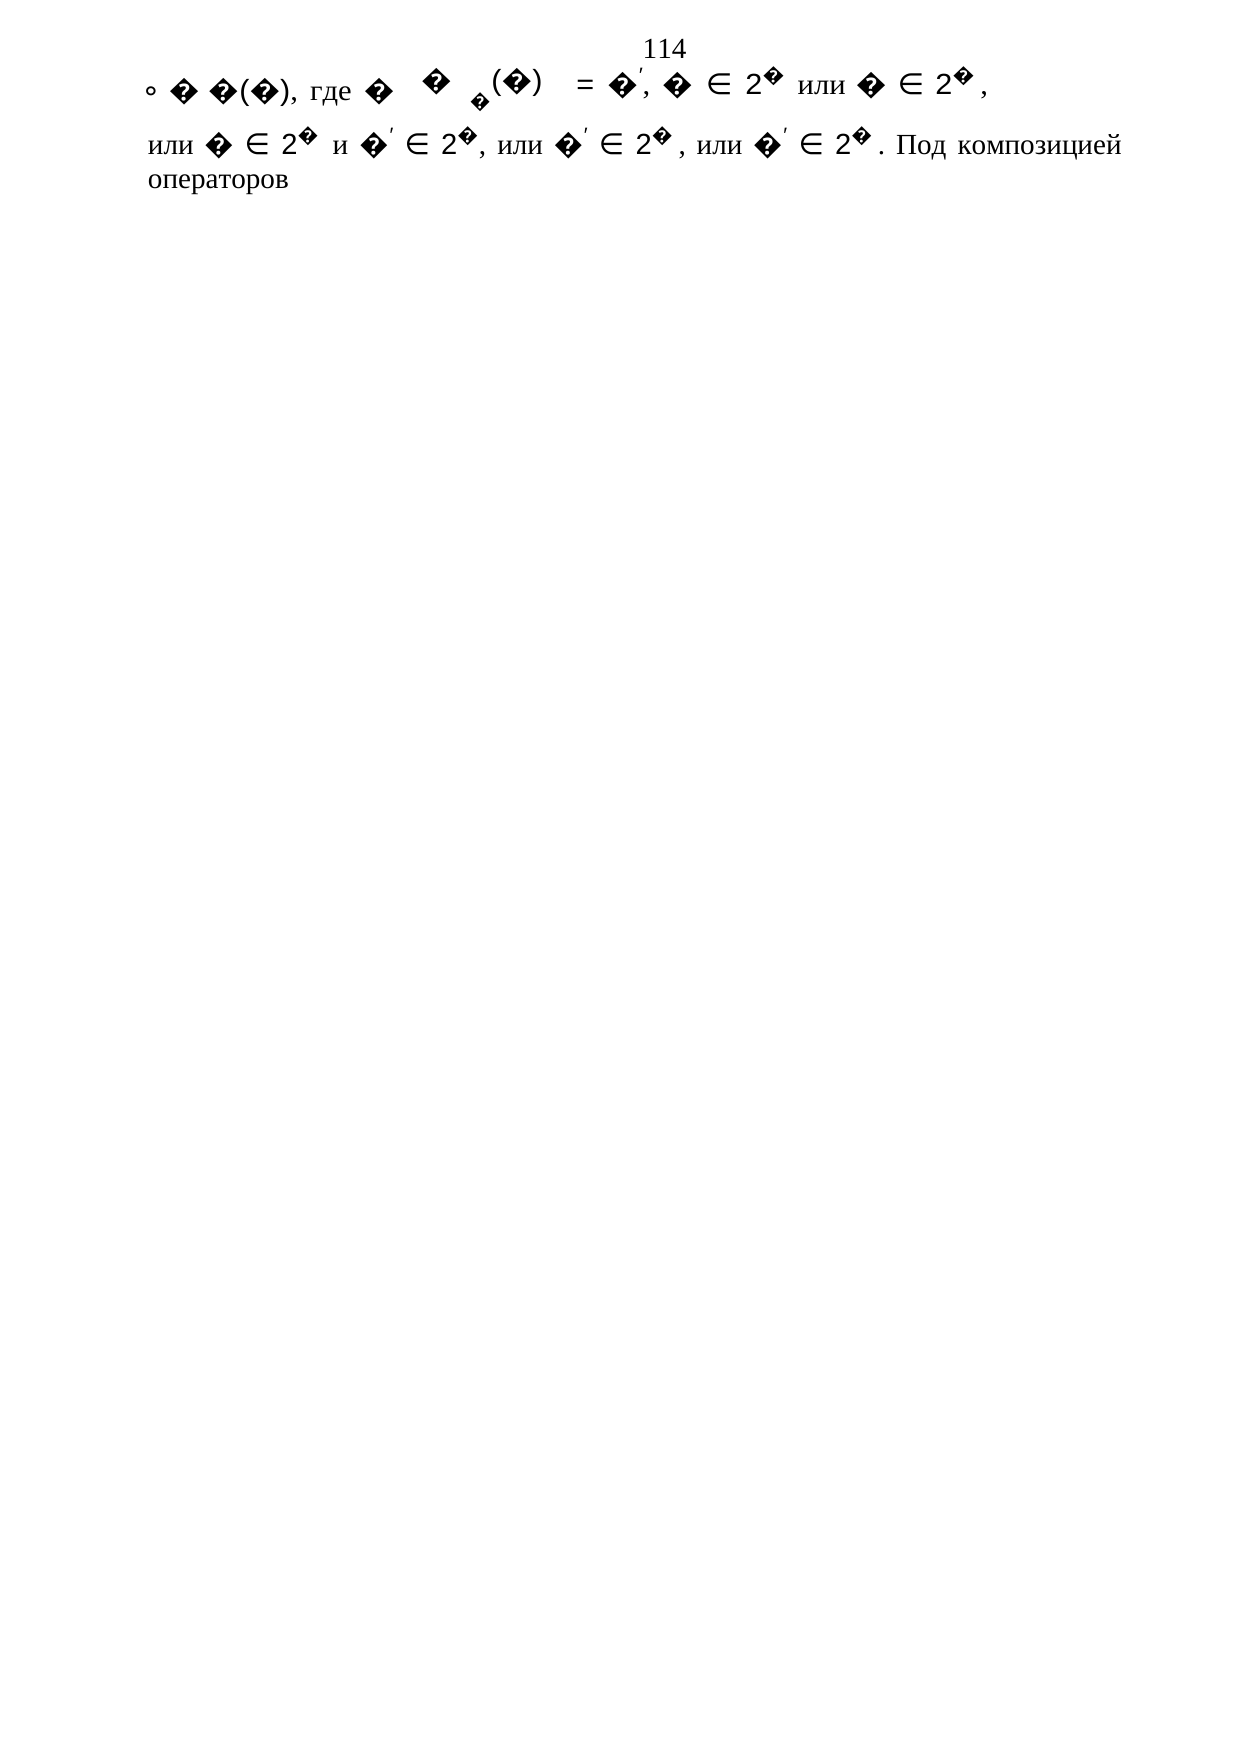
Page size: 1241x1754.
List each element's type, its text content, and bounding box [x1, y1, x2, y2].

text ∘ � �(�), где � �(�) = �′, � ∈ 2� или � ∈ 2� , [141, 73, 411, 107]
text ∘ � �(�), где � �(�) = �′, � ∈ 2� или � ∈ 2� , [576, 62, 1192, 100]
text или � ∈ 2� и �′ ∈ 2�, или �′ ∈ 2� , или �′ ∈ 2� . Под композицией операторов [148, 123, 1192, 194]
